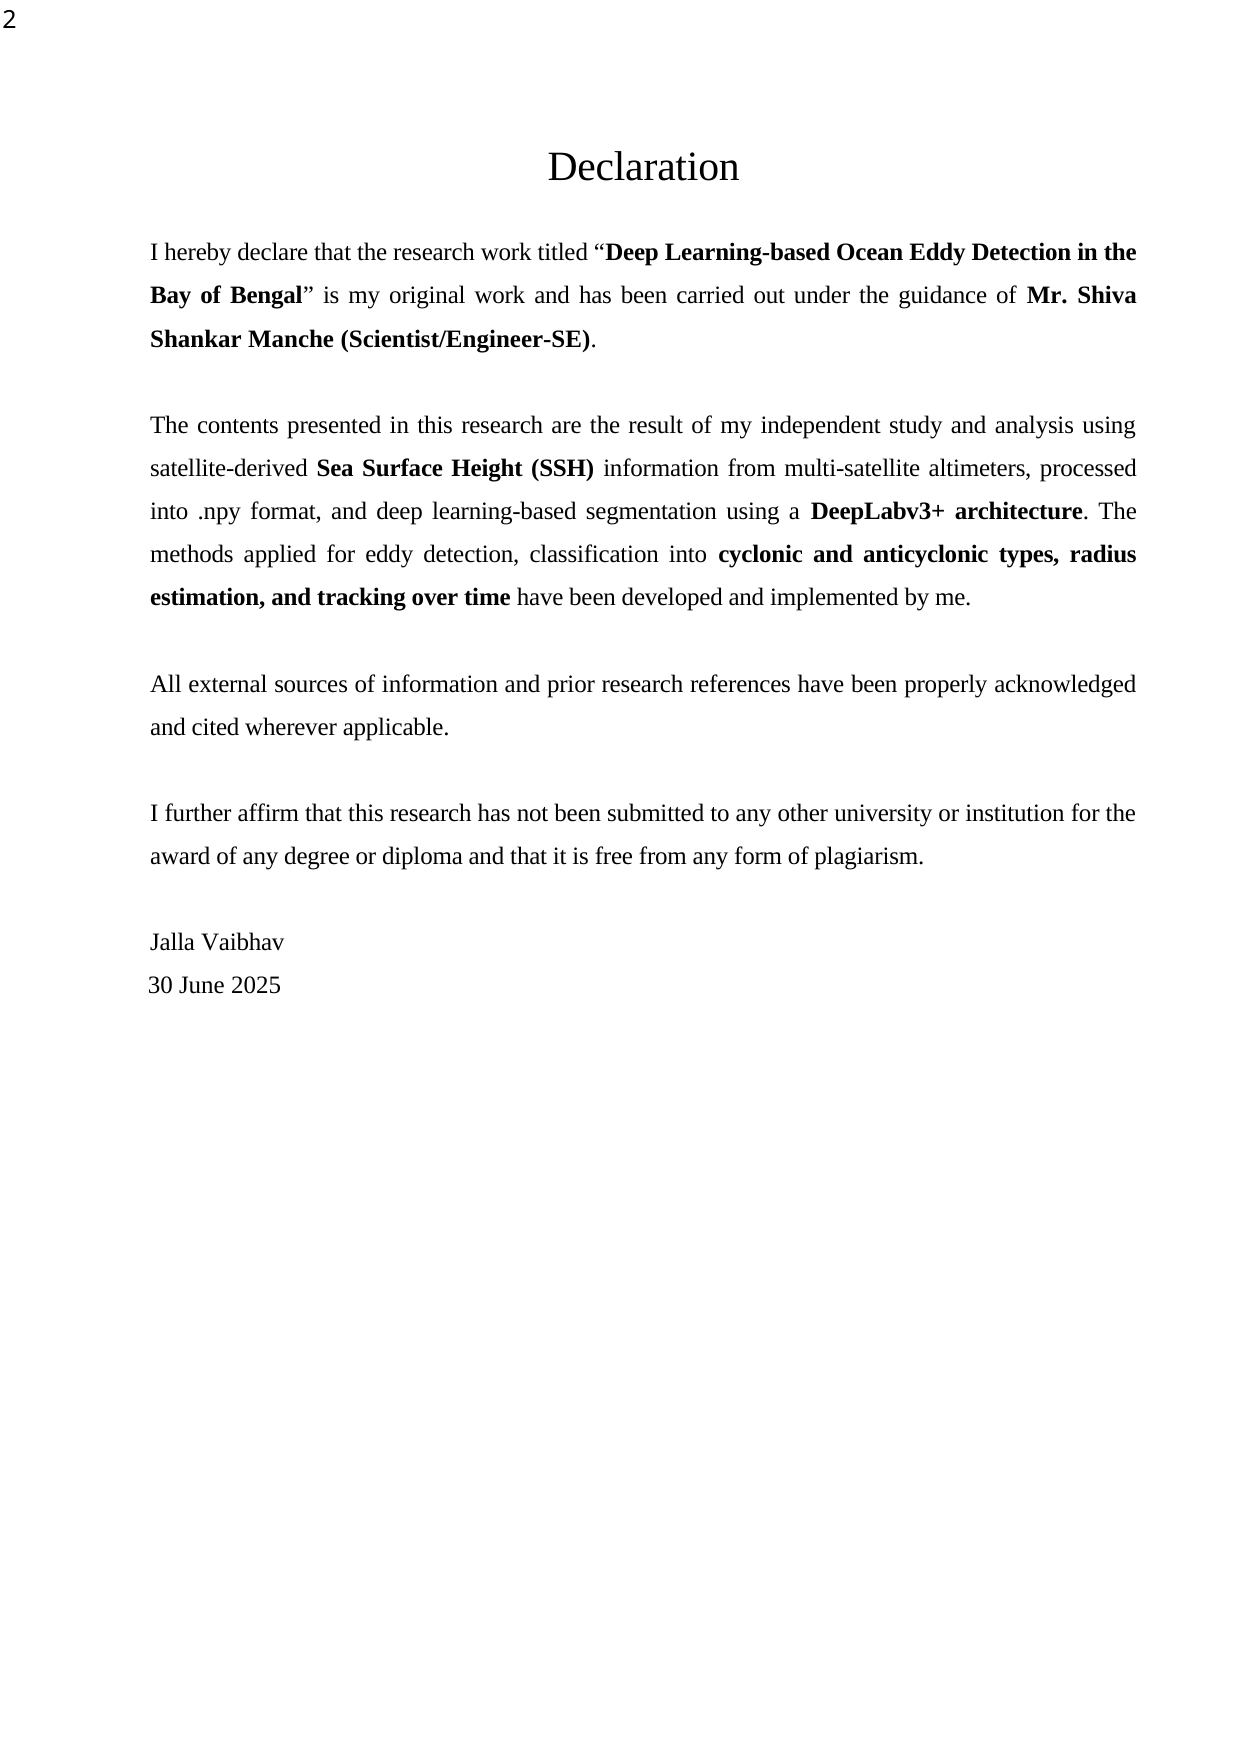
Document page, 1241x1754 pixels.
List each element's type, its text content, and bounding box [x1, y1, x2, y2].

text Declaration [150, 142, 1137, 189]
text 30 June 2025 [148, 971, 1137, 999]
text I hereby declare that the research work titled “Deep Learning-based Ocean Eddy Detection in the Bay of Bengal” is my original work and has been carried out under the guidance of Mr. Shiva Shankar Manche (Scientist/Engineer-SE). [150, 237, 1137, 352]
text Jalla Vaibhav [150, 927, 1137, 956]
text The contents presented in this research are the result of my independent study and analysis using satellite-derived Sea Surface Height (SSH) information from multi-satellite altimeters, processed into .npy format, and deep learning-based segmentation using a DeepLabv3+ architecture. The methods applied for eddy detection, classification into cyclonic and anticyclonic types, radius estimation, and tracking over time have been developed and implemented by me. [150, 410, 1137, 611]
text I further affirm that this research has not been submitted to any other university or institution for the award of any degree or diploma and that it is free from any form of plagiarism. [150, 798, 1137, 870]
text All external sources of information and prior research references have been properly acknowledged and cited wherever applicable. [150, 669, 1137, 741]
